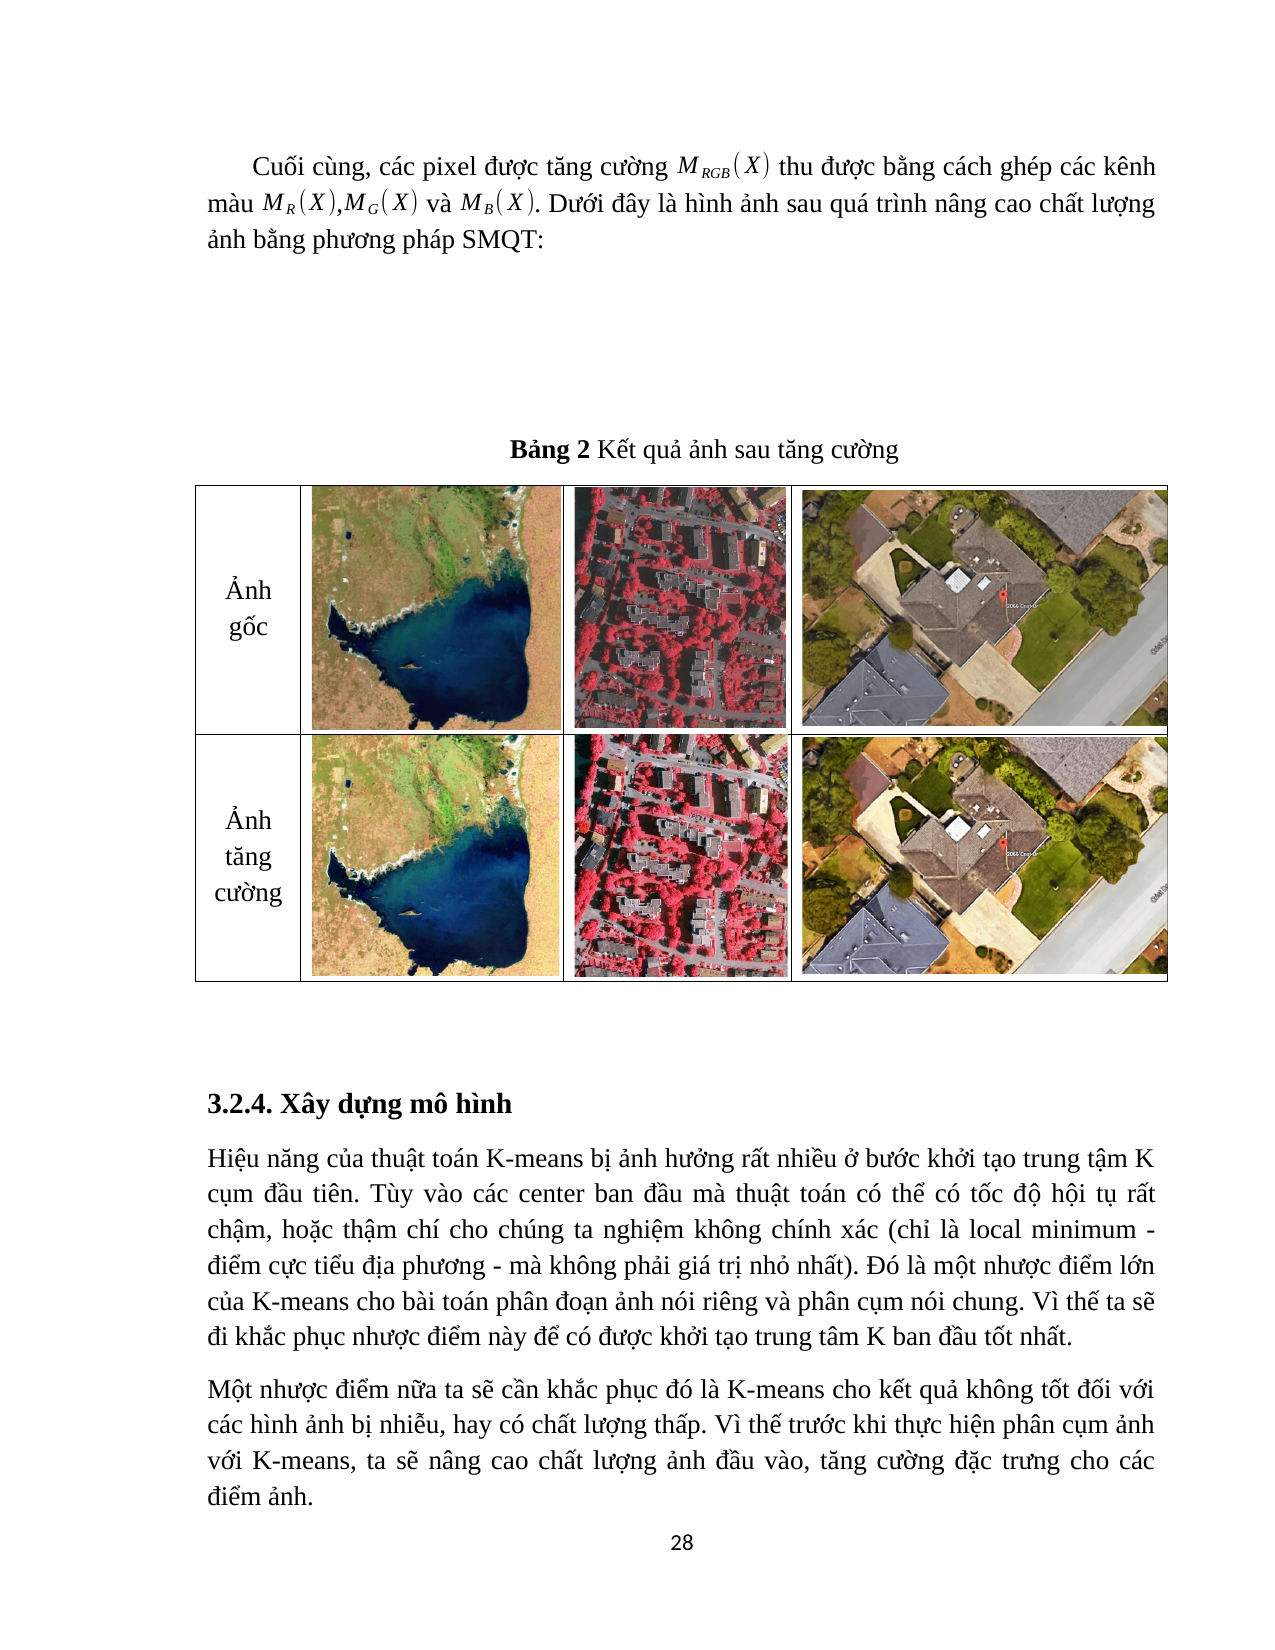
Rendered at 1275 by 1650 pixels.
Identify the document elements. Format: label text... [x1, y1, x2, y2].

text Bảng 2 Kết quả ảnh sau tăng cường [207, 433, 1156, 464]
picture [802, 737, 1168, 974]
table_cell [301, 735, 563, 981]
picture [311, 735, 560, 976]
text 3.2.4. Xây dựng mô hình [207, 1087, 1156, 1120]
table_header Ảnh gốc [196, 486, 300, 734]
table_cell Ảnh tăng cường [196, 735, 300, 981]
picture [574, 734, 788, 977]
text Một nhược điểm nữa ta sẽ cần khắc phục đó là K-means cho kết quả không tốt đối với các hình ảnh bị nhiễu, hay có chất lượng thấp. Vì thế trước khi thực hiện phân cụm ảnh với K-means, ta sẽ nâng cao chất lượng ảnh đầu vào, tăng cường đặc trưng cho các điểm ảnh. [207, 1373, 1156, 1511]
table_cell [792, 735, 1167, 981]
picture [574, 487, 786, 728]
table_cell [564, 735, 791, 981]
picture [802, 490, 1168, 726]
text Cuối cùng, các pixel được tăng cường thu được bằng cách ghép các kênh màu , và . Dưới đây là hình ảnh sau quá trình nâng cao chất lượng ảnh bằng phương pháp SMQT: [207, 150, 1156, 254]
table_header [301, 486, 563, 734]
text Hiệu năng của thuật toán K-means bị ảnh hưởng rất nhiều ở bước khởi tạo trung tậm K cụm đầu tiên. Tùy vào các center ban đầu mà thuật toán có thể có tốc độ hội tụ rất chậm, hoặc thậm chí cho chúng ta nghiệm không chính xác (chỉ là local minimum - điểm cực tiểu địa phương - mà không phải giá trị nhỏ nhất). Đó là một nhược điểm lớn của K-means cho bài toán phân đoạn ảnh nói riêng và phân cụm nói chung. Vì thế ta sẽ đi khắc phục nhược điểm này để có được khởi tạo trung tâm K ban đầu tốt nhất. [207, 1142, 1156, 1352]
table_header [564, 486, 791, 734]
picture [311, 486, 561, 730]
table_header [792, 486, 1167, 734]
